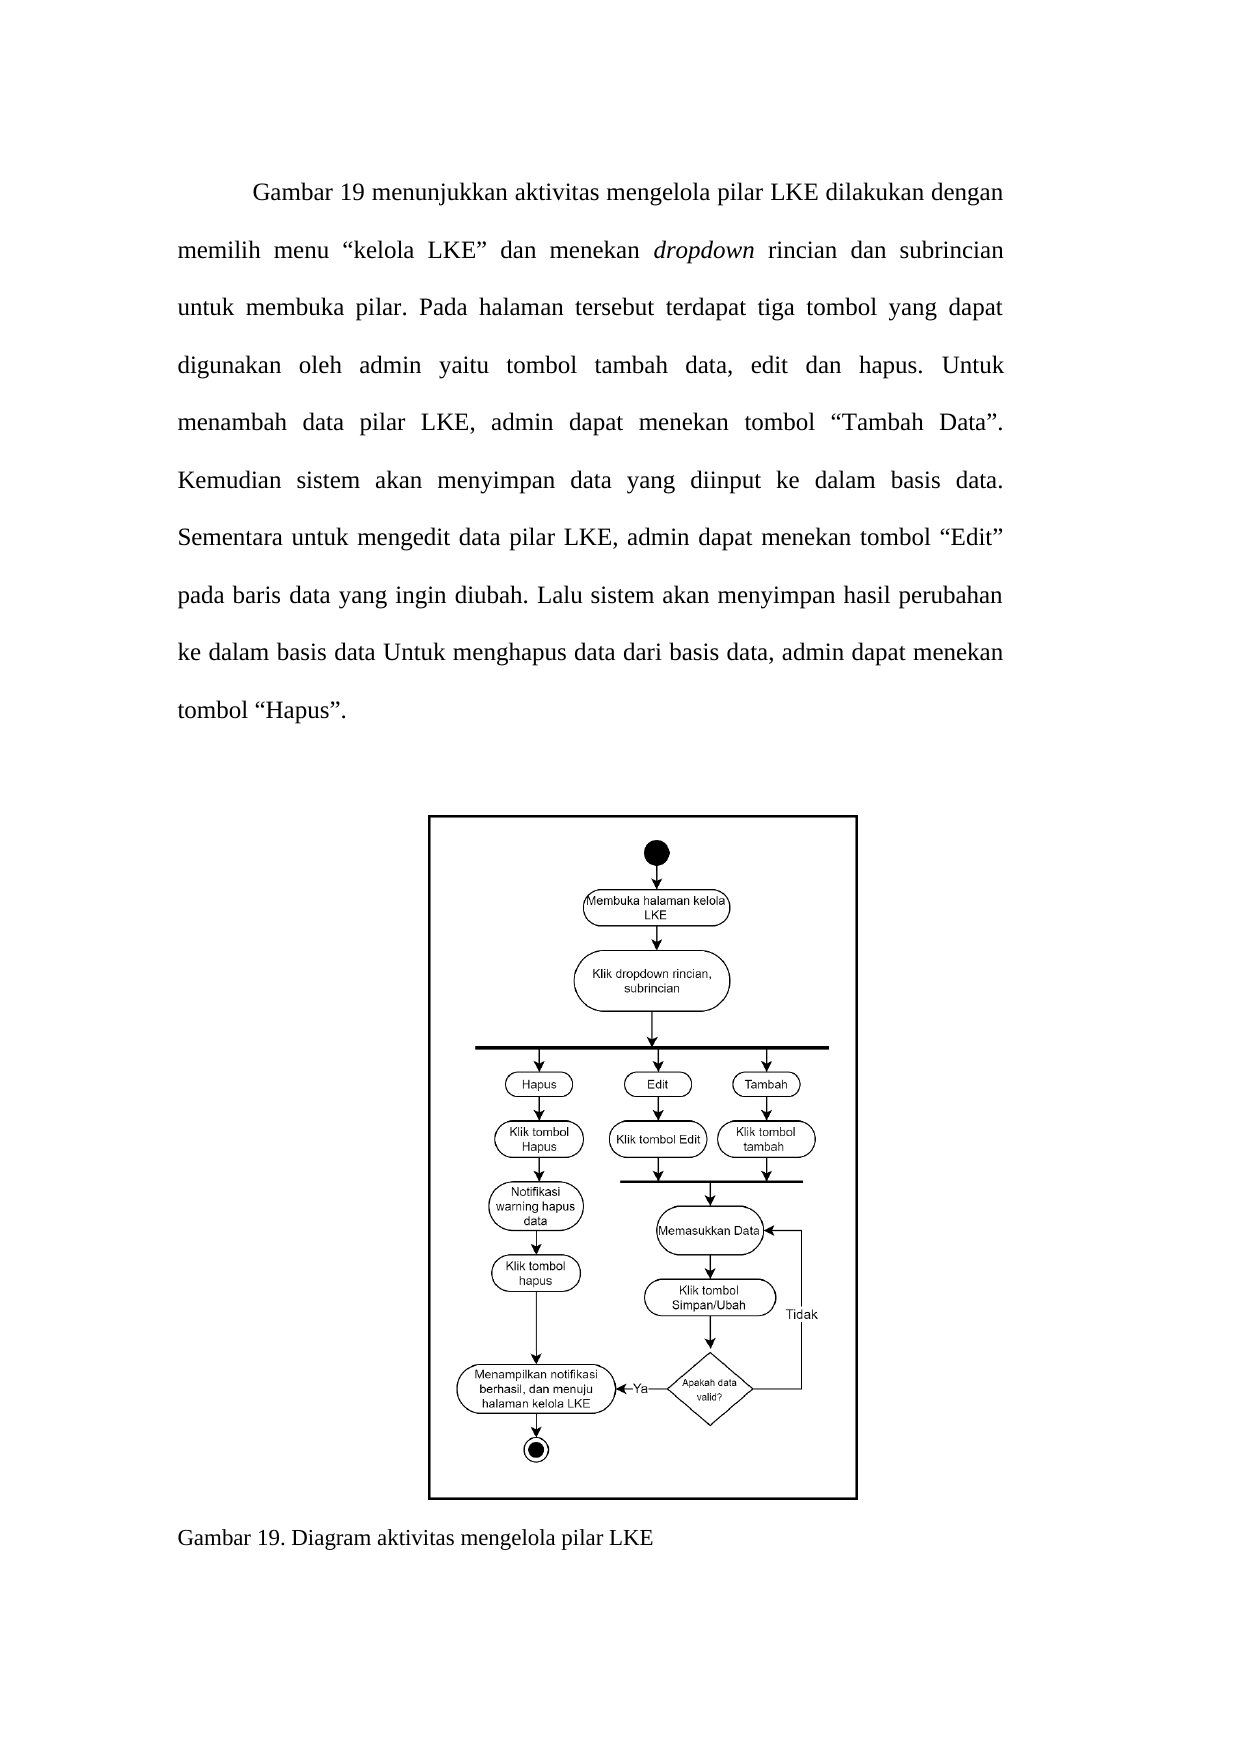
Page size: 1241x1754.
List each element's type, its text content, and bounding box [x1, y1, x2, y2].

picture [415, 802, 869, 1511]
text Gambar 19 menunjukkan aktivitas mengelola pilar LKE dilakukan dengan memilih menu “kelola LKE” dan menekan dropdown rincian dan subrincian untuk membuka pilar. Pada halaman tersebut terdapat tiga tombol yang dapat digunakan oleh admin yaitu tombol tambah data, edit dan hapus. Untuk menambah data pilar LKE, admin dapat menekan tombol “Tambah Data”. Kemudian sistem akan menyimpan data yang diinput ke dalam basis data. Sementara untuk mengedit data pilar LKE, admin dapat menekan tombol “Edit” pada baris data yang ingin diubah. Lalu sistem akan menyimpan hasil perubahan ke dalam basis data Untuk menghapus data dari basis data, admin dapat menekan tombol “Hapus”. [177, 177, 1004, 723]
text Gambar 19. Diagram aktivitas mengelola pilar LKE [177, 1524, 1004, 1550]
